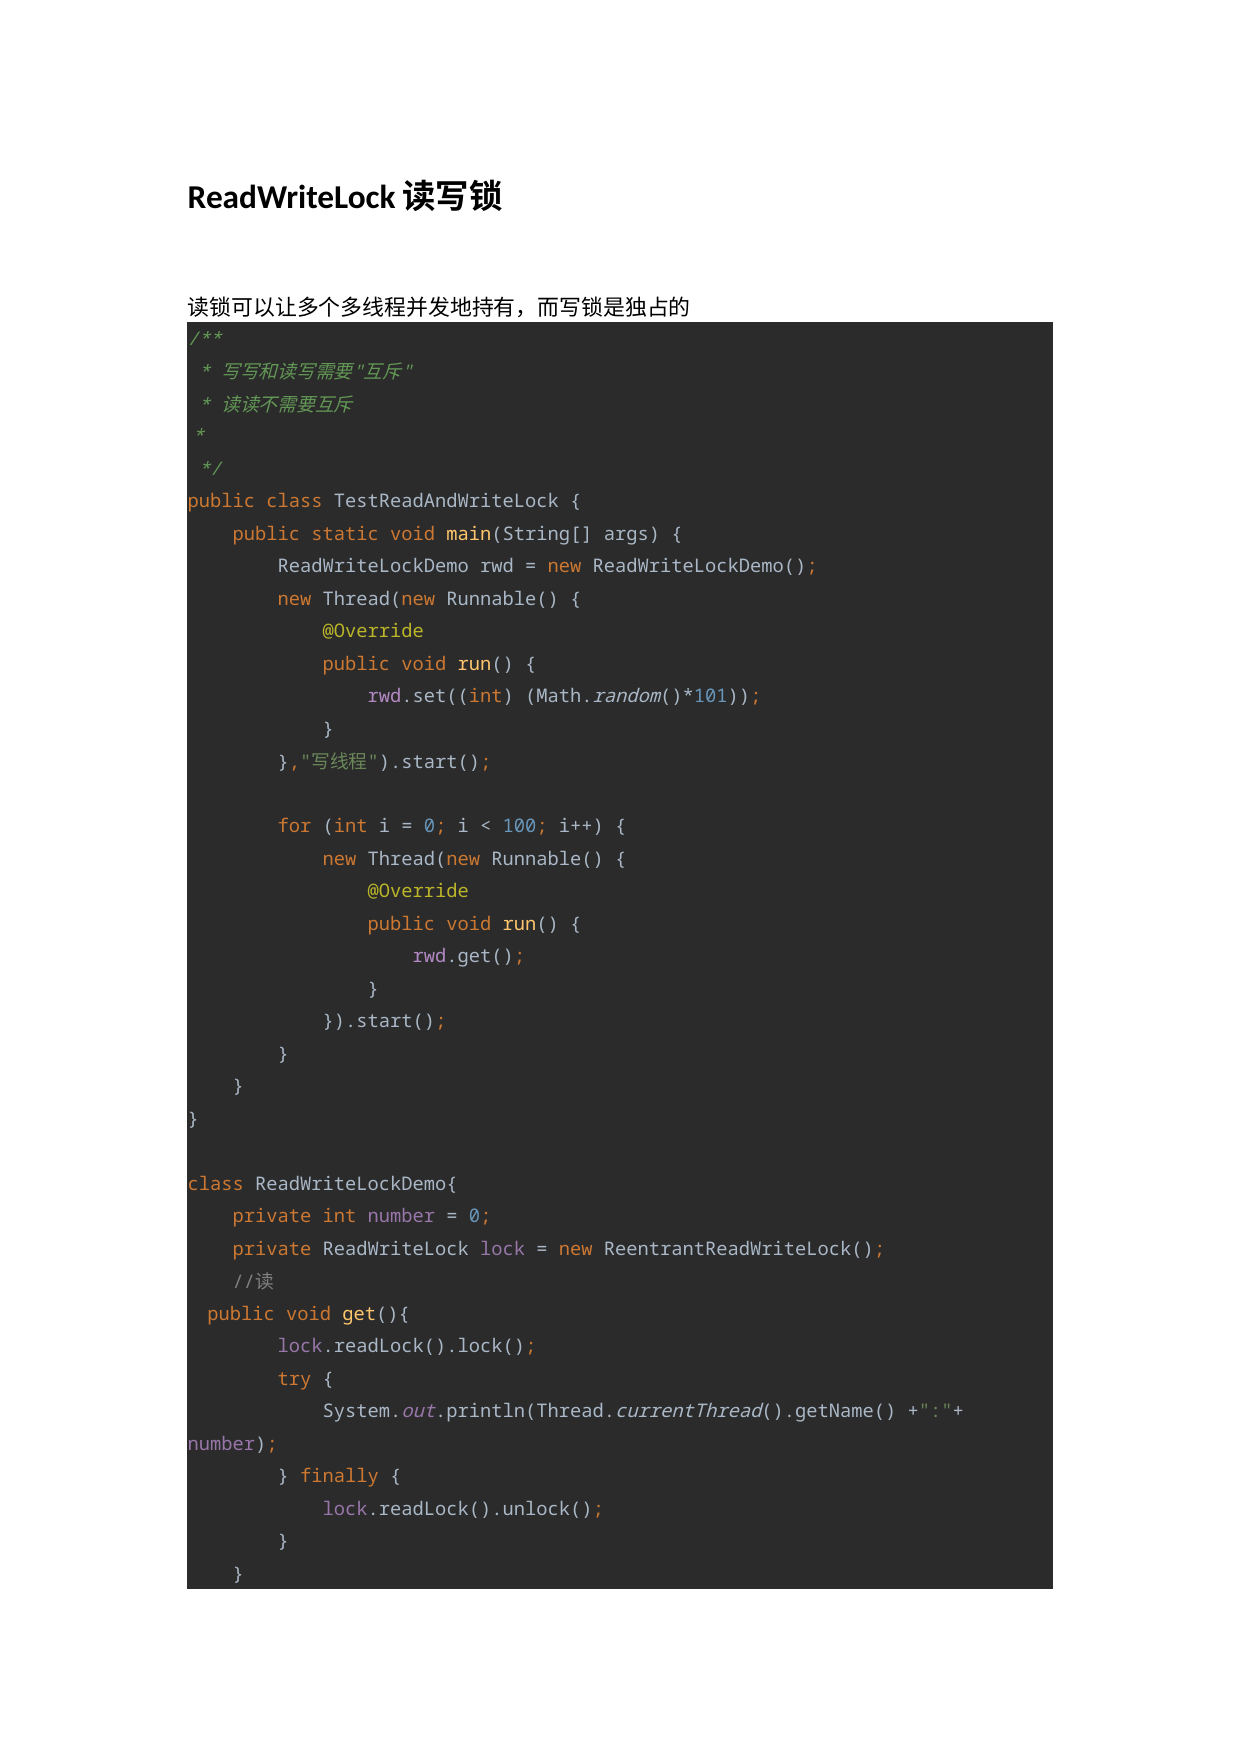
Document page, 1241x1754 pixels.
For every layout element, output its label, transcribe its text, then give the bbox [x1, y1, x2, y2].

text 读锁可以让多个多线程并发地持有，而写锁是独占的 [187, 289, 1053, 322]
subtitle ReadWriteLock读写锁 [187, 162, 1053, 227]
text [187, 322, 1053, 1589]
